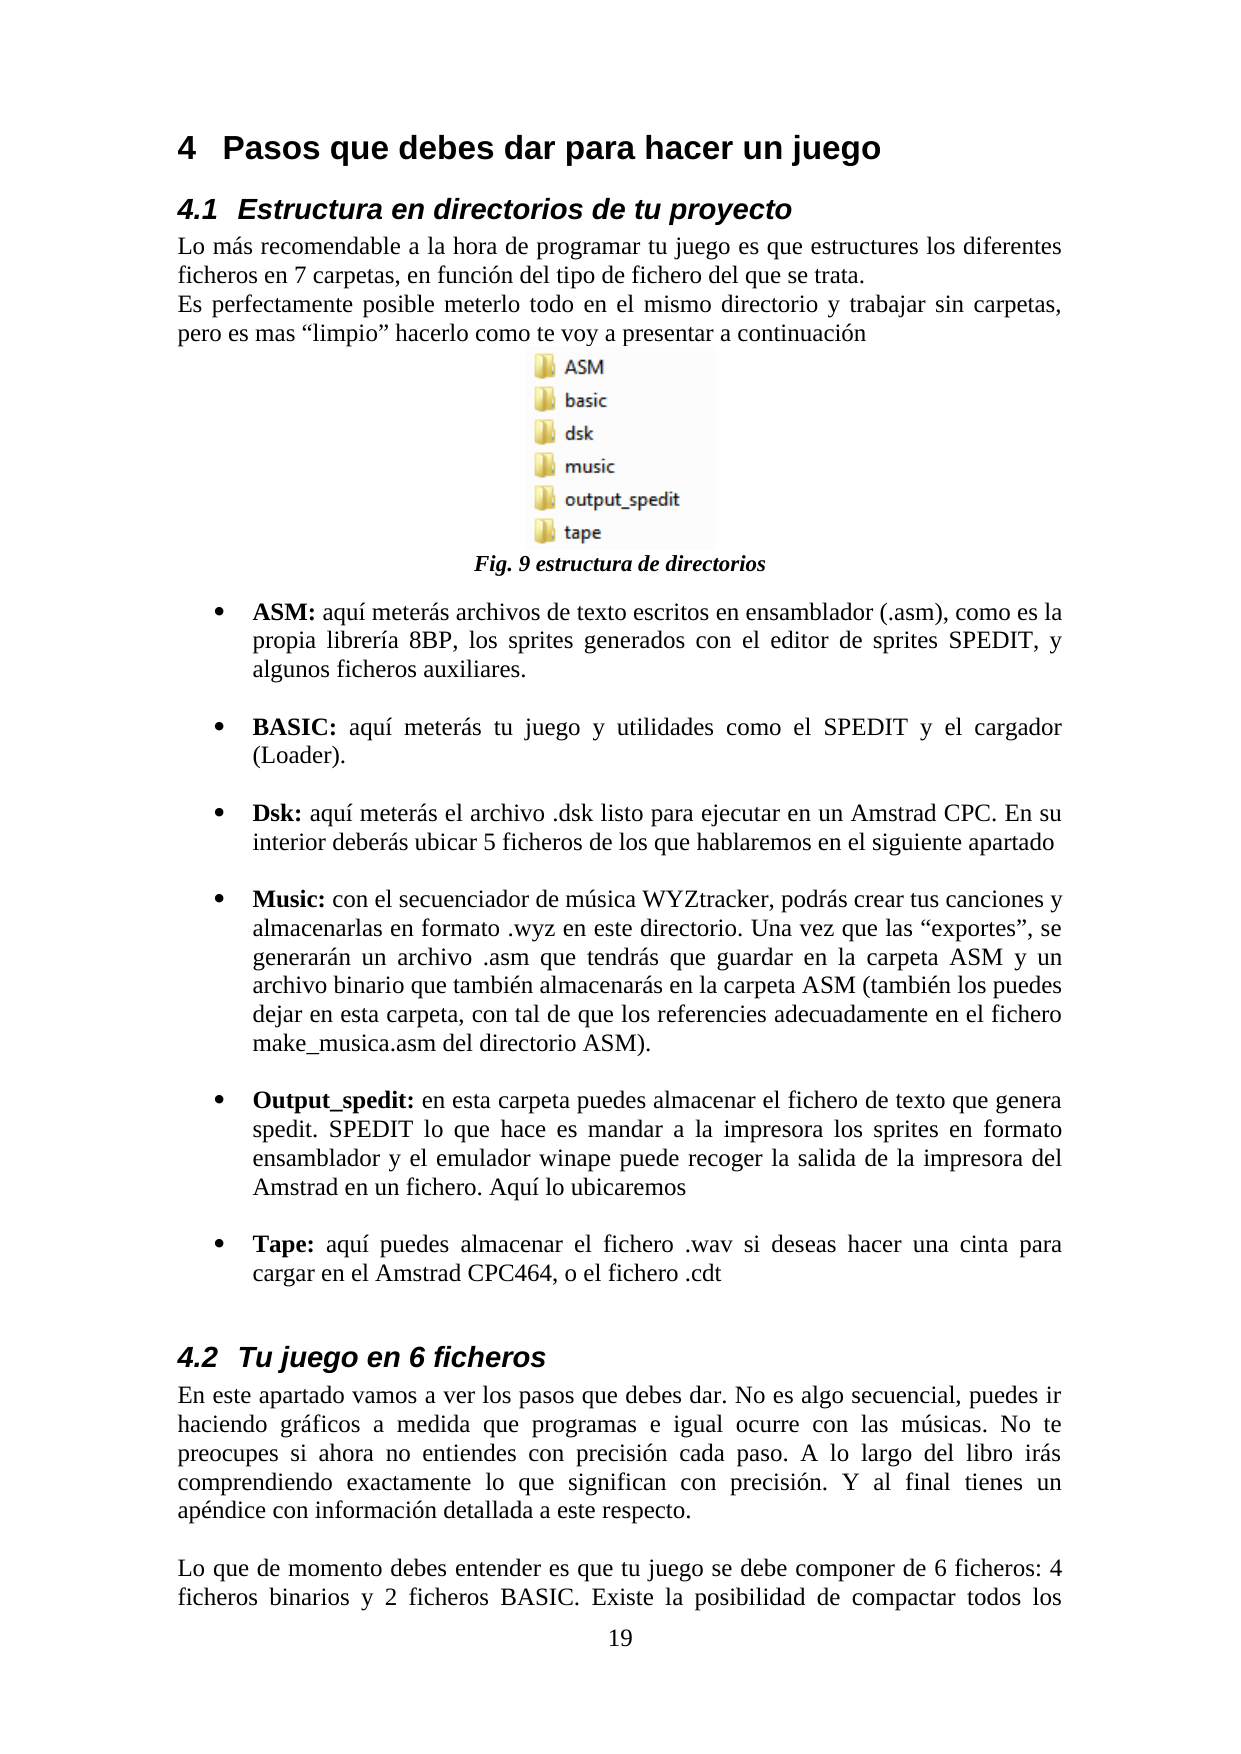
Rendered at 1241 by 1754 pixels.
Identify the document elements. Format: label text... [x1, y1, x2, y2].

subtitle Pasos que debes dar para hacer un juego [177, 128, 1063, 167]
list BASIC: aquí meterás tu juego y utilidades como el SPEDIT y el cargador (Loader). [215, 712, 1063, 769]
subtitle Estructura en directorios de tu proyecto [177, 192, 1063, 225]
subtitle Tu juego en 6 ficheros [177, 1341, 1063, 1374]
text Lo más recomendable a la hora de programar tu juego es que estructures los diferentes ficheros en 7 carpetas, en función del tipo de fichero del que se trata. [177, 231, 1063, 289]
list ASM: aquí meterás archivos de texto escritos en ensamblador (.asm), como es la propia librería 8BP, los sprites generados con el editor de sprites SPEDIT, y algunos ficheros auxiliares. [215, 597, 1063, 683]
text Es perfectamente posible meterlo todo en el mismo directorio y trabajar sin carpetas, pero es mas “limpio” hacerlo como te voy a presentar a continuación [177, 289, 1063, 346]
text En este apartado vamos a ver los pasos que debes dar. No es algo secuencial, puedes ir haciendo gráficos a medida que programas e igual ocurre con las músicas. No te preocupes si ahora no entiendes con precisión cada paso. A lo largo del libro irás comprendiendo exactamente lo que significan con precisión. Y al final tienes un apéndice con información detallada a este respecto. [177, 1380, 1063, 1524]
list Tape: aquí puedes almacenar el fichero .wav si deseas hacer una cinta para cargar en el Amstrad CPC464, o el fichero .cdt [215, 1229, 1063, 1287]
list Output_spedit: en esta carpeta puedes almacenar el fichero de texto que genera spedit. SPEDIT lo que hace es mandar a la impresora los sprites en formato ensamblador y el emulador winape puede recoger la salida de la impresora del Amstrad en un fichero. Aquí lo ubicaremos [215, 1086, 1063, 1201]
picture [524, 346, 716, 550]
text Fig. 9 estructura de directorios [177, 549, 1063, 576]
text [177, 1553, 1063, 1610]
list Dsk: aquí meterás el archivo .dsk listo para ejecutar en un Amstrad CPC. En su interior deberás ubicar 5 ficheros de los que hablaremos en el siguiente apartado [215, 798, 1063, 856]
list Music: con el secuenciador de música WYZtracker, podrás crear tus canciones y almacenarlas en formato .wyz en este directorio. Una vez que las “exportes”, se generarán un archivo .asm que tendrás que guardar en la carpeta ASM y un archivo binario que también almacenarás en la carpeta ASM (también los puedes dejar en esta carpeta, con tal de que los referencies adecuadamente en el fichero make_musica.asm del directorio ASM). [215, 884, 1063, 1057]
